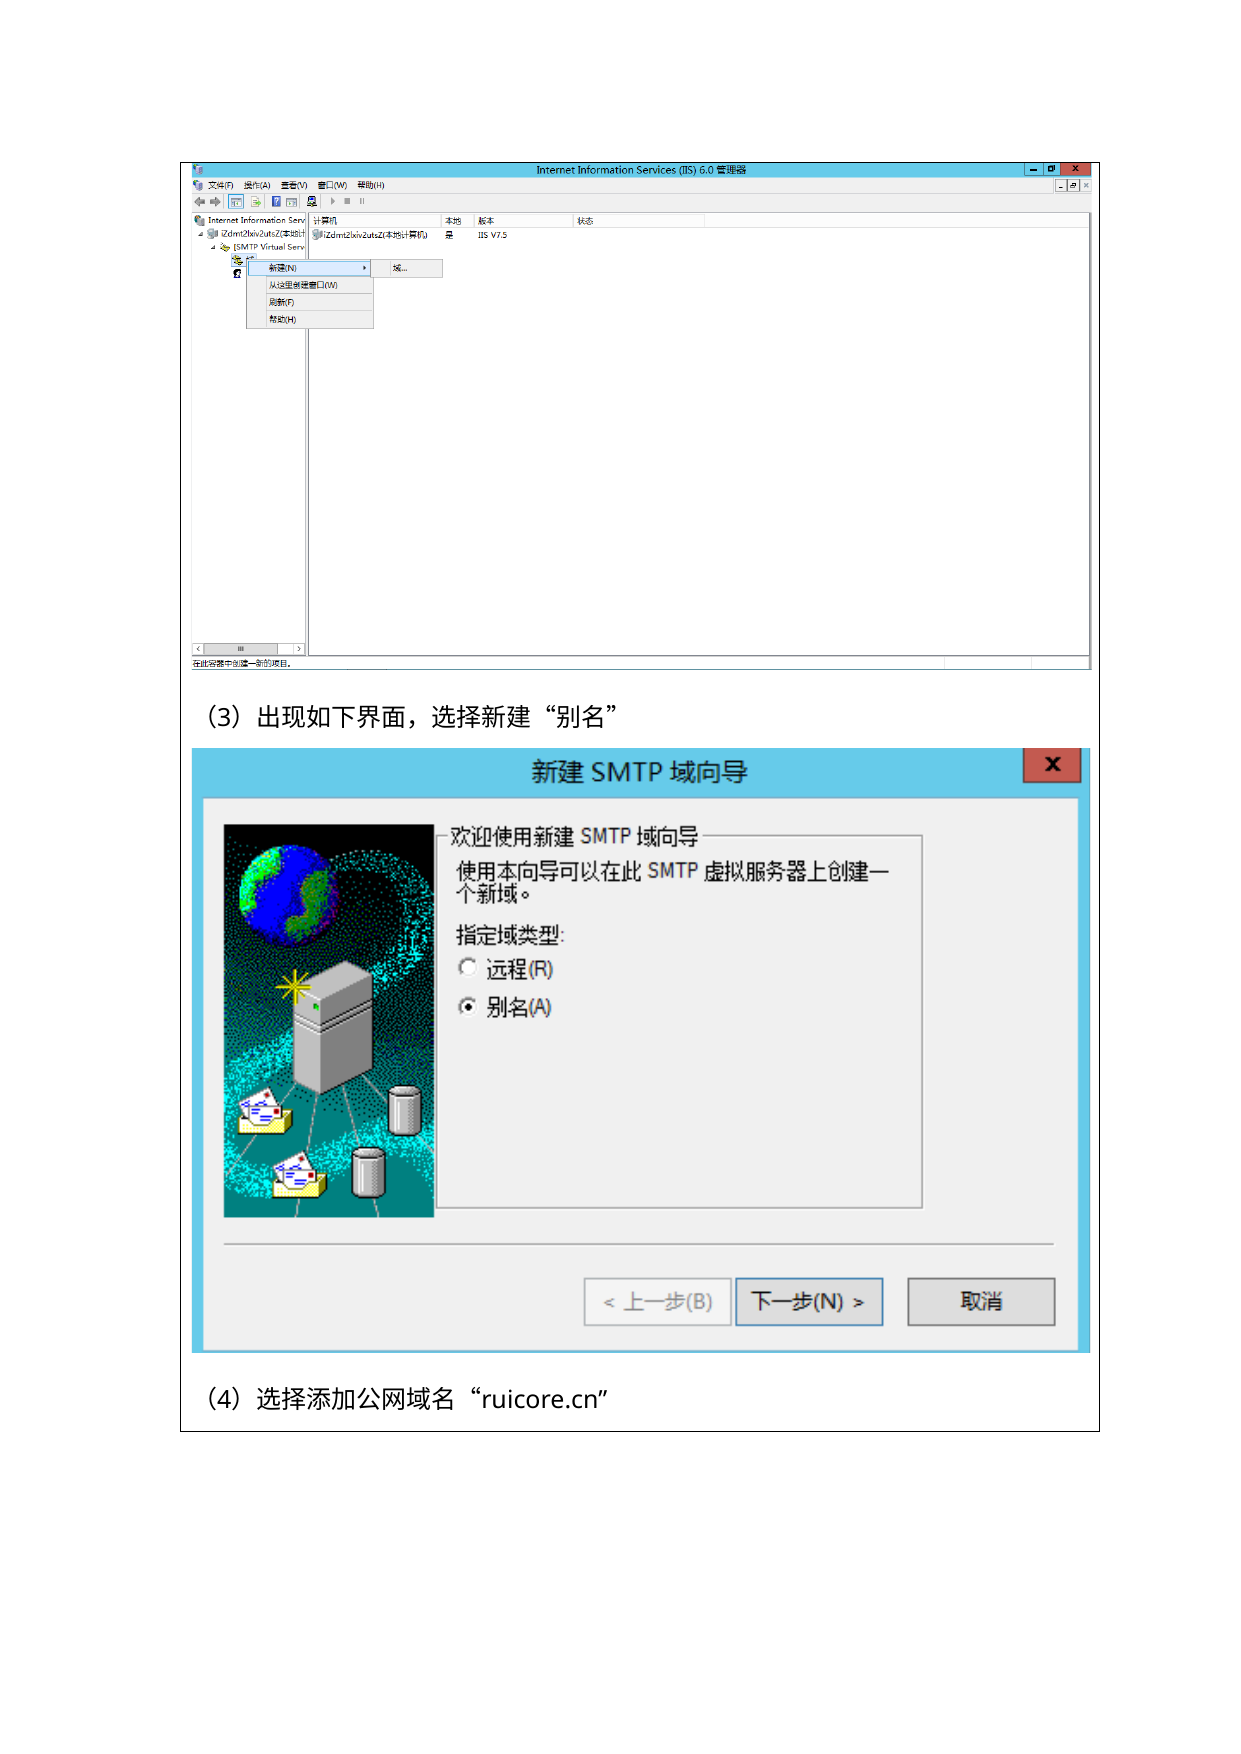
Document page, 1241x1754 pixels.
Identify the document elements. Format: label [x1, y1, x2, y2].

picture [191, 163, 1092, 670]
table_cell [181, 163, 1099, 1431]
picture [191, 748, 1091, 1353]
